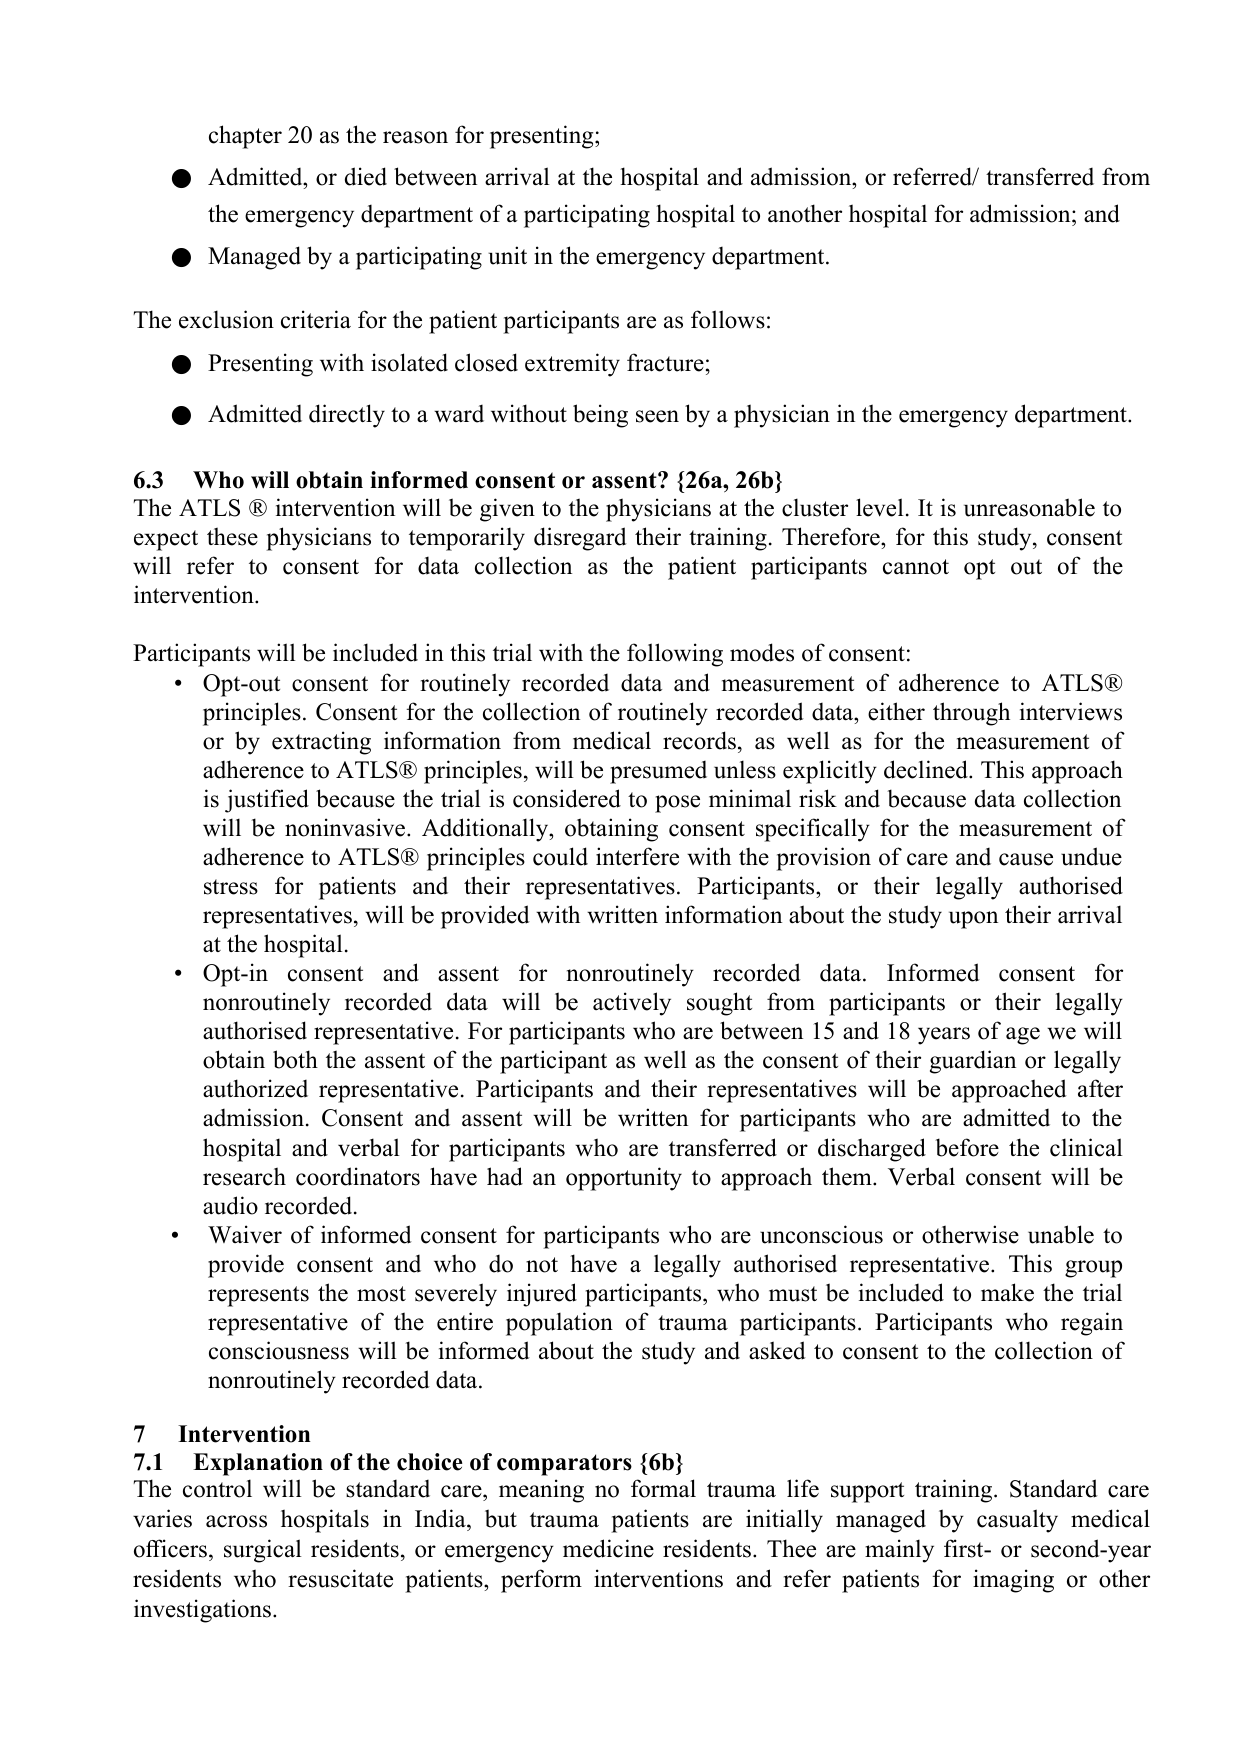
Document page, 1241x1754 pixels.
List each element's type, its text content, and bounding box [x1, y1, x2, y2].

subtitle Explanation of the choice of comparators {6b} [133, 1448, 1152, 1476]
list Managed by a participating unit in the emergency department. [170, 227, 1152, 279]
list Opt-in consent and assent for nonroutinely recorded data. Informed consent for nonroutinely recorded data will be actively sought from participants or their legally authorised representative. For participants who are between 15 and 18 years of age we will obtain both the assent of the participant as well as the consent of their guardian or legally authorized representative. Participants and their representatives will be approached after admission. Consent and assent will be written for participants who are admitted to the hospital and verbal for participants who are transferred or discharged before the clinical research coordinators have had an opportunity to approach them. Verbal consent will be audio recorded. [174, 959, 1124, 1219]
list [170, 121, 1152, 148]
list Admitted directly to a ward without being seen by a physician in the emergency department. [170, 385, 1152, 437]
text The exclusion criteria for the patient participants are as follows: [133, 306, 1152, 334]
subtitle Intervention [133, 1420, 1152, 1448]
text Participants will be included in this trial with the following modes of consent: [133, 639, 1124, 667]
text The ATLS ® intervention will be given to the physicians at the cluster level. It is unreasonable to expect these physicians to temporarily disregard their training. Therefore, for this study, consent will refer to consent for data collection as the patient participants cannot opt out of the intervention. [133, 494, 1124, 609]
text The control will be standard care, meaning no formal trauma life support training. Standard care varies across hospitals in India, but trauma patients are initially managed by casualty medical oﬀicers, surgical residents, or emergency medicine residents. Thee are mainly first- or second-year residents who resuscitate patients, perform interventions and refer patients for imaging or other investigations. [133, 1476, 1152, 1623]
list Admitted, or died between arrival at the hospital and admission, or referred/ transferred from the emergency department of a participating hospital to another hospital for admission; and [170, 148, 1152, 227]
list Presenting with isolated closed extremity fracture; [170, 334, 1152, 385]
list Opt-out consent for routinely recorded data and measurement of adherence to ATLS® principles. Consent for the collection of routinely recorded data, either through interviews or by extracting information from medical records, as well as for the measurement of adherence to ATLS® principles, will be presumed unless explicitly declined. This approach is justified because the trial is considered to pose minimal risk and because data collection will be noninvasive. Additionally, obtaining consent specifically for the measurement of adherence to ATLS® principles could interfere with the provision of care and cause undue stress for patients and their representatives. Participants, or their legally authorised representatives, will be provided with written information about the study upon their arrival at the hospital. [174, 669, 1124, 958]
list Waiver of informed consent for participants who are unconscious or otherwise unable to provide consent and who do not have a legally authorised representative. This group represents the most severely injured participants, who must be included to make the trial representative of the entire population of trauma participants. Participants who regain consciousness will be informed about the study and asked to consent to the collection of nonroutinely recorded data. [170, 1221, 1124, 1394]
subtitle Who will obtain informed consent or assent? {26a, 26b} [133, 467, 1152, 494]
